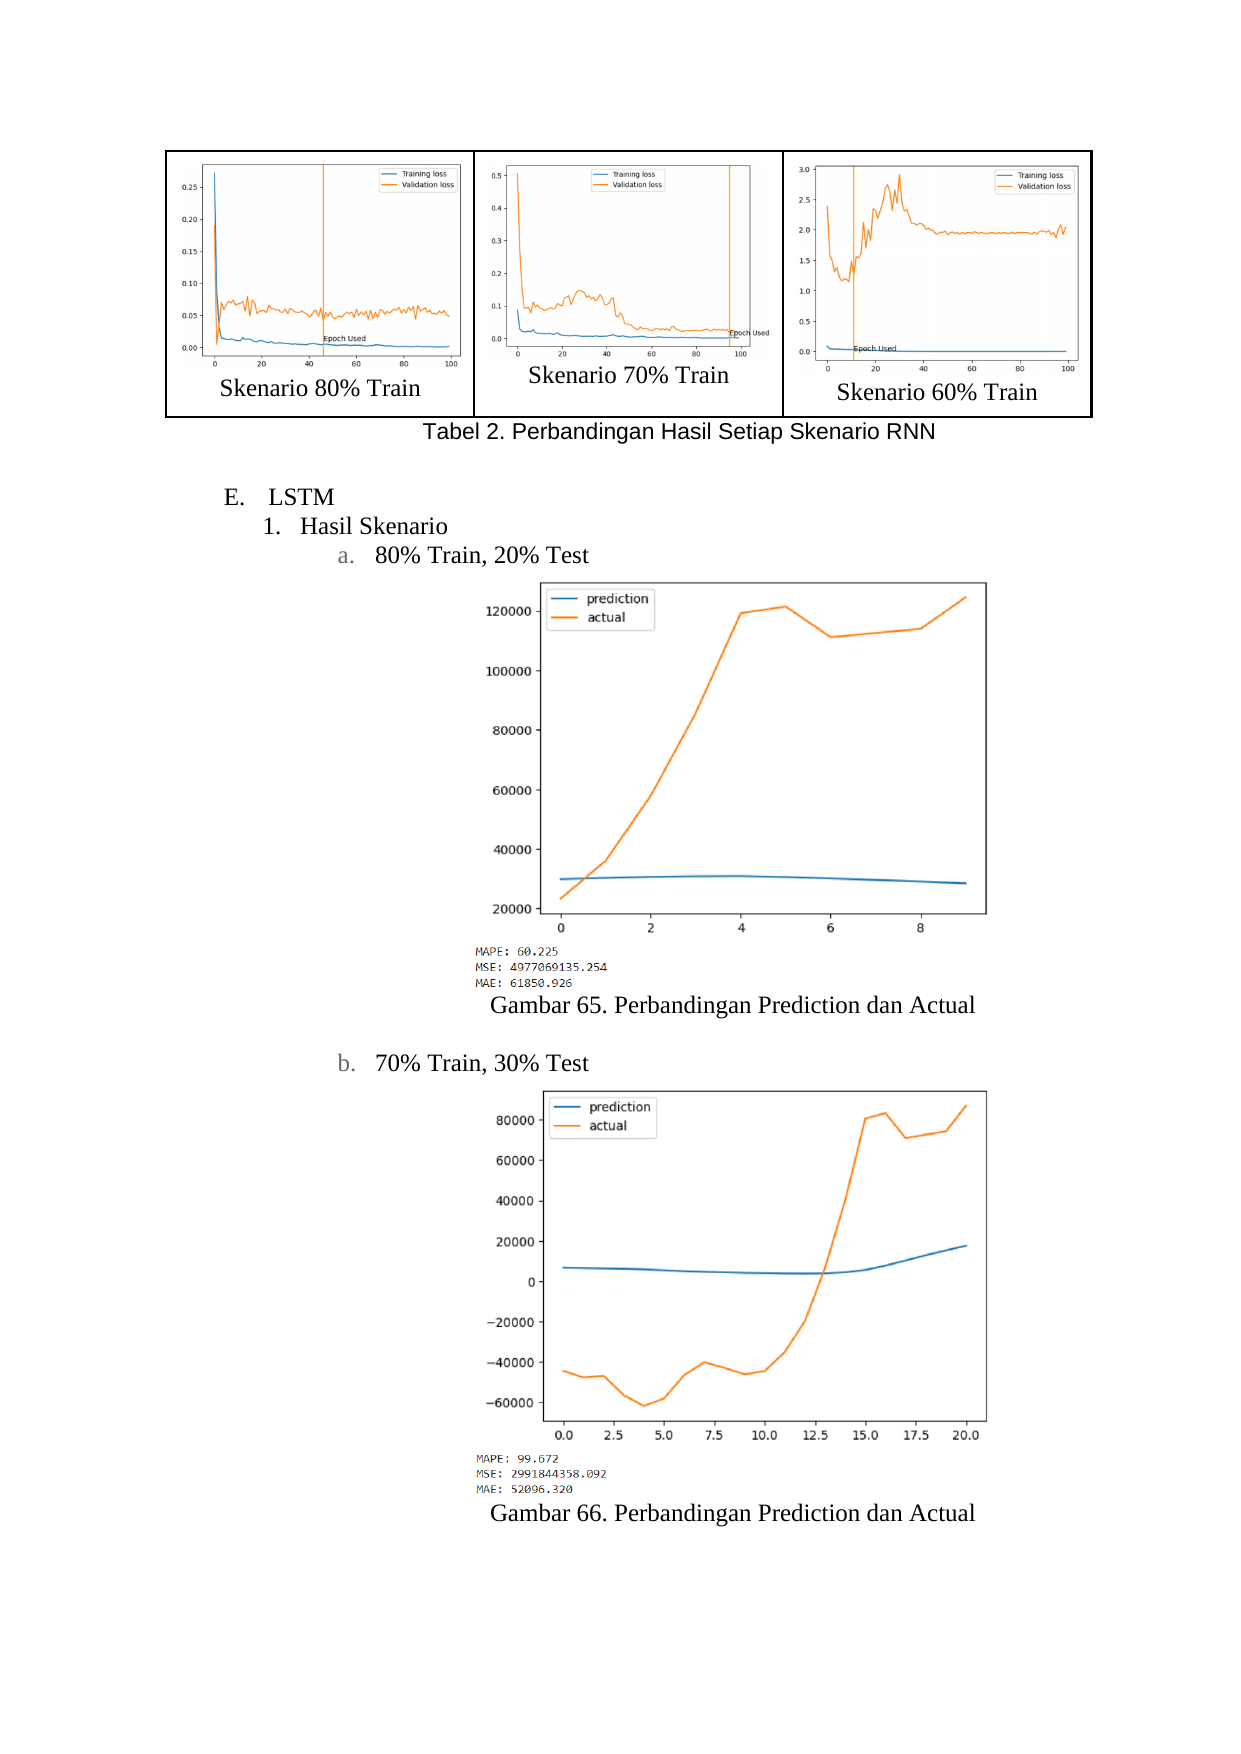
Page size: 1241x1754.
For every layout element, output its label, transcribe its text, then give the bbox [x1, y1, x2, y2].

text Gambar 66. Perbandingan Prediction dan Actual [375, 1498, 1090, 1527]
subtitle 80% Train, 20% Test [337, 540, 1090, 568]
table_cell Skenario 60% Train [784, 152, 1090, 416]
subtitle 70% Train, 30% Test [337, 1048, 1090, 1077]
table_cell Skenario 80% Train [167, 152, 473, 416]
list Hasil Skenario [262, 511, 1090, 540]
text Gambar 65. Perbandingan Prediction dan Actual [375, 991, 1090, 1019]
picture [794, 162, 1080, 377]
picture [470, 576, 995, 991]
picture [475, 1085, 991, 1498]
text Tabel 2. Perbandingan Hasil Setiap Skenario RNN [268, 418, 1090, 445]
subtitle LSTM [224, 482, 1090, 511]
picture [177, 162, 463, 373]
picture [485, 162, 772, 361]
table_cell Skenario 70% Train [475, 152, 782, 416]
